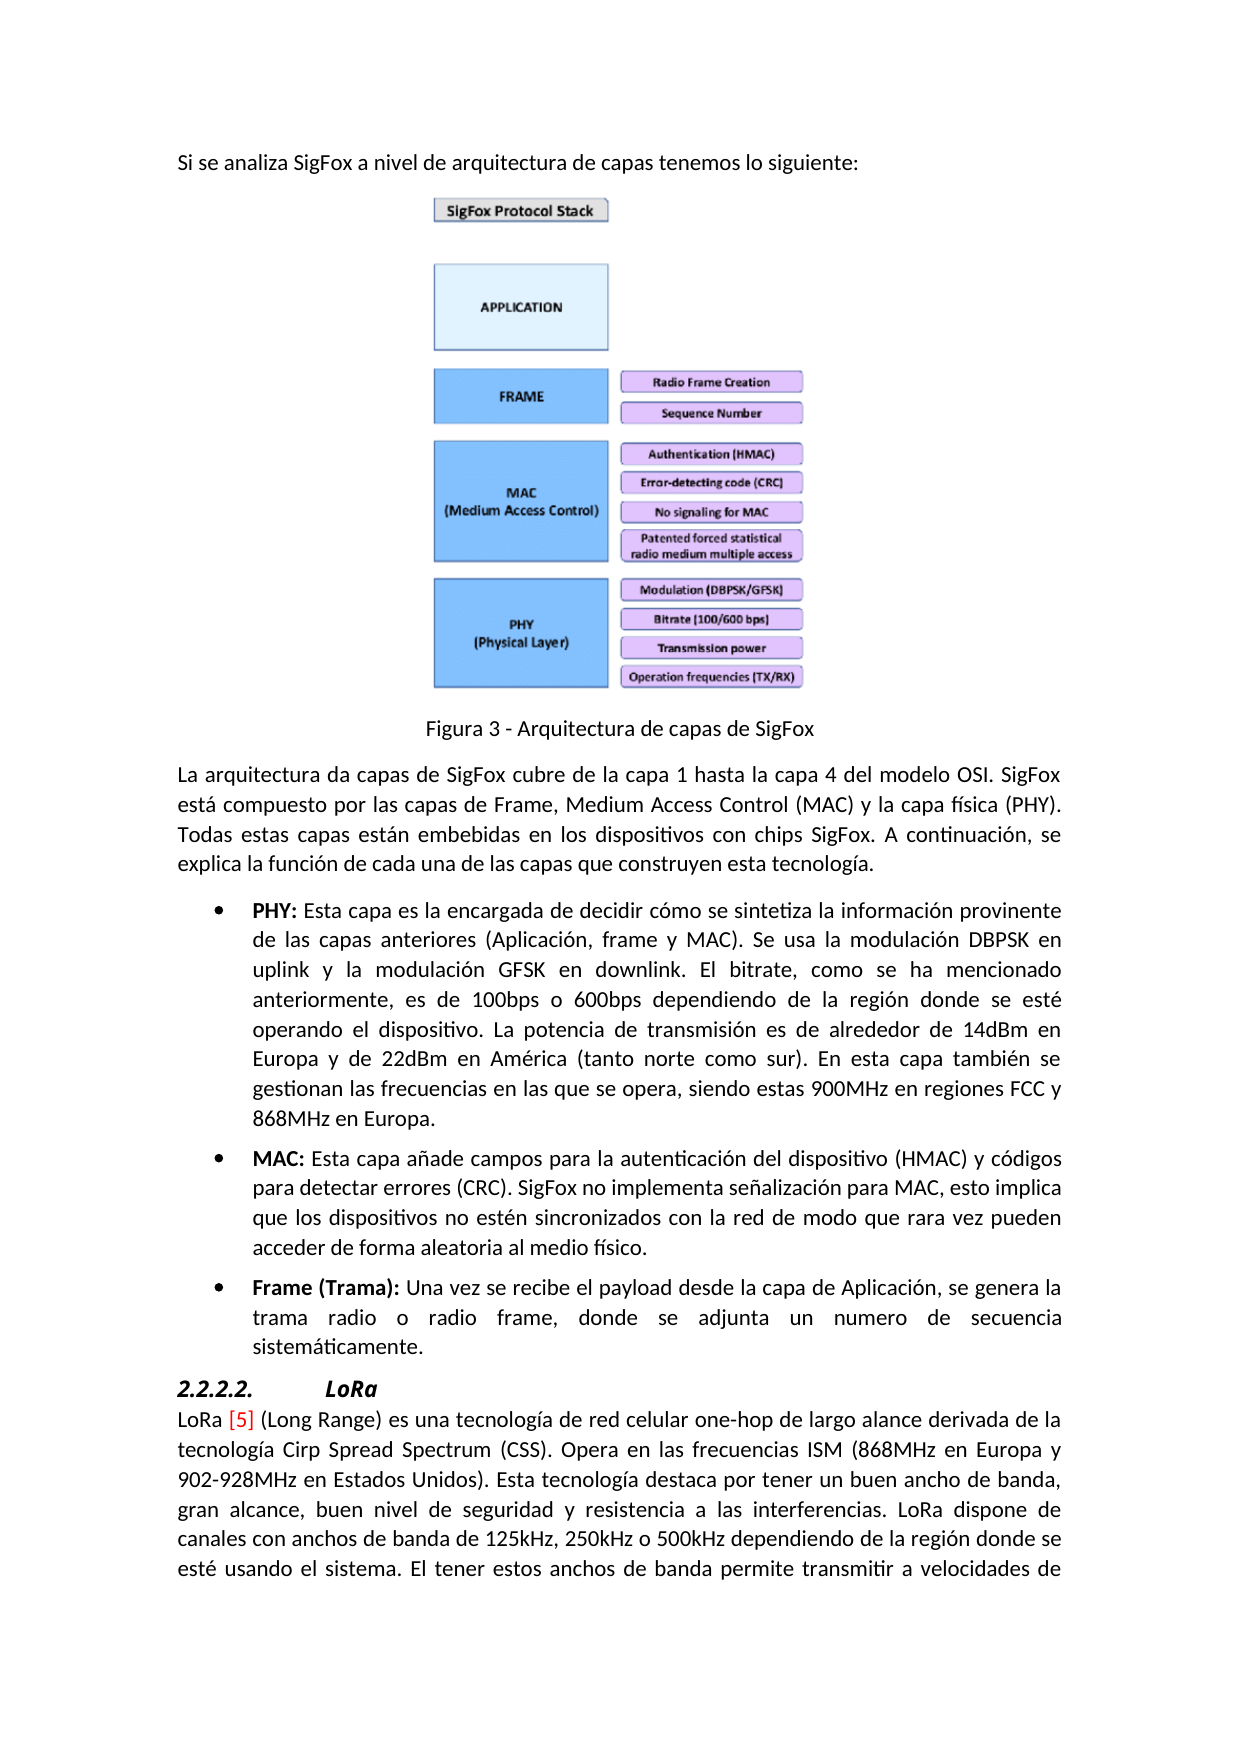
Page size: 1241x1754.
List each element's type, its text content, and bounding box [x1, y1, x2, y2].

list Frame (Trama): Una vez se recibe el payload desde la capa de Aplicación, se genera la trama radio o radio frame, donde se adjunta un numero de secuencia sistemáticamente. [215, 1273, 1063, 1360]
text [177, 1406, 1063, 1582]
text Si se analiza SigFox a nivel de arquitectura de capas tenemos lo siguiente: [177, 148, 1063, 176]
picture [427, 193, 813, 694]
subtitle LoRa [177, 1372, 1063, 1404]
text La arquitectura da capas de SigFox cubre de la capa 1 hasta la capa 4 del modelo OSI. SigFox está compuesto por las capas de Frame, Medium Access Control (MAC) y la capa física (PHY). Todas estas capas están embebidas en los dispositivos con chips SigFox. A continuación, se explica la función de cada una de las capas que construyen esta tecnología. [177, 761, 1063, 878]
list PHY: Esta capa es la encargada de decidir cómo se sintetiza la información provinente de las capas anteriores (Aplicación, frame y MAC). Se usa la modulación DBPSK en uplink y la modulación GFSK en downlink. El bitrate, como se ha mencionado anteriormente, es de 100bps o 600bps dependiendo de la región donde se esté operando el dispositivo. La potencia de transmisión es de alrededor de 14dBm en Europa y de 22dBm en América (tanto norte como sur). En esta capa también se gestionan las frecuencias en las que se opera, siendo estas 900MHz en regiones FCC y 868MHz en Europa. [215, 896, 1063, 1132]
list MAC: Esta capa añade campos para la autenticación del dispositivo (HMAC) y códigos para detectar errores (CRC). SigFox no implementa señalización para MAC, esto implica que los dispositivos no estén sincronizados con la red de modo que rara vez pueden acceder de forma aleatoria al medio físico. [215, 1144, 1063, 1261]
